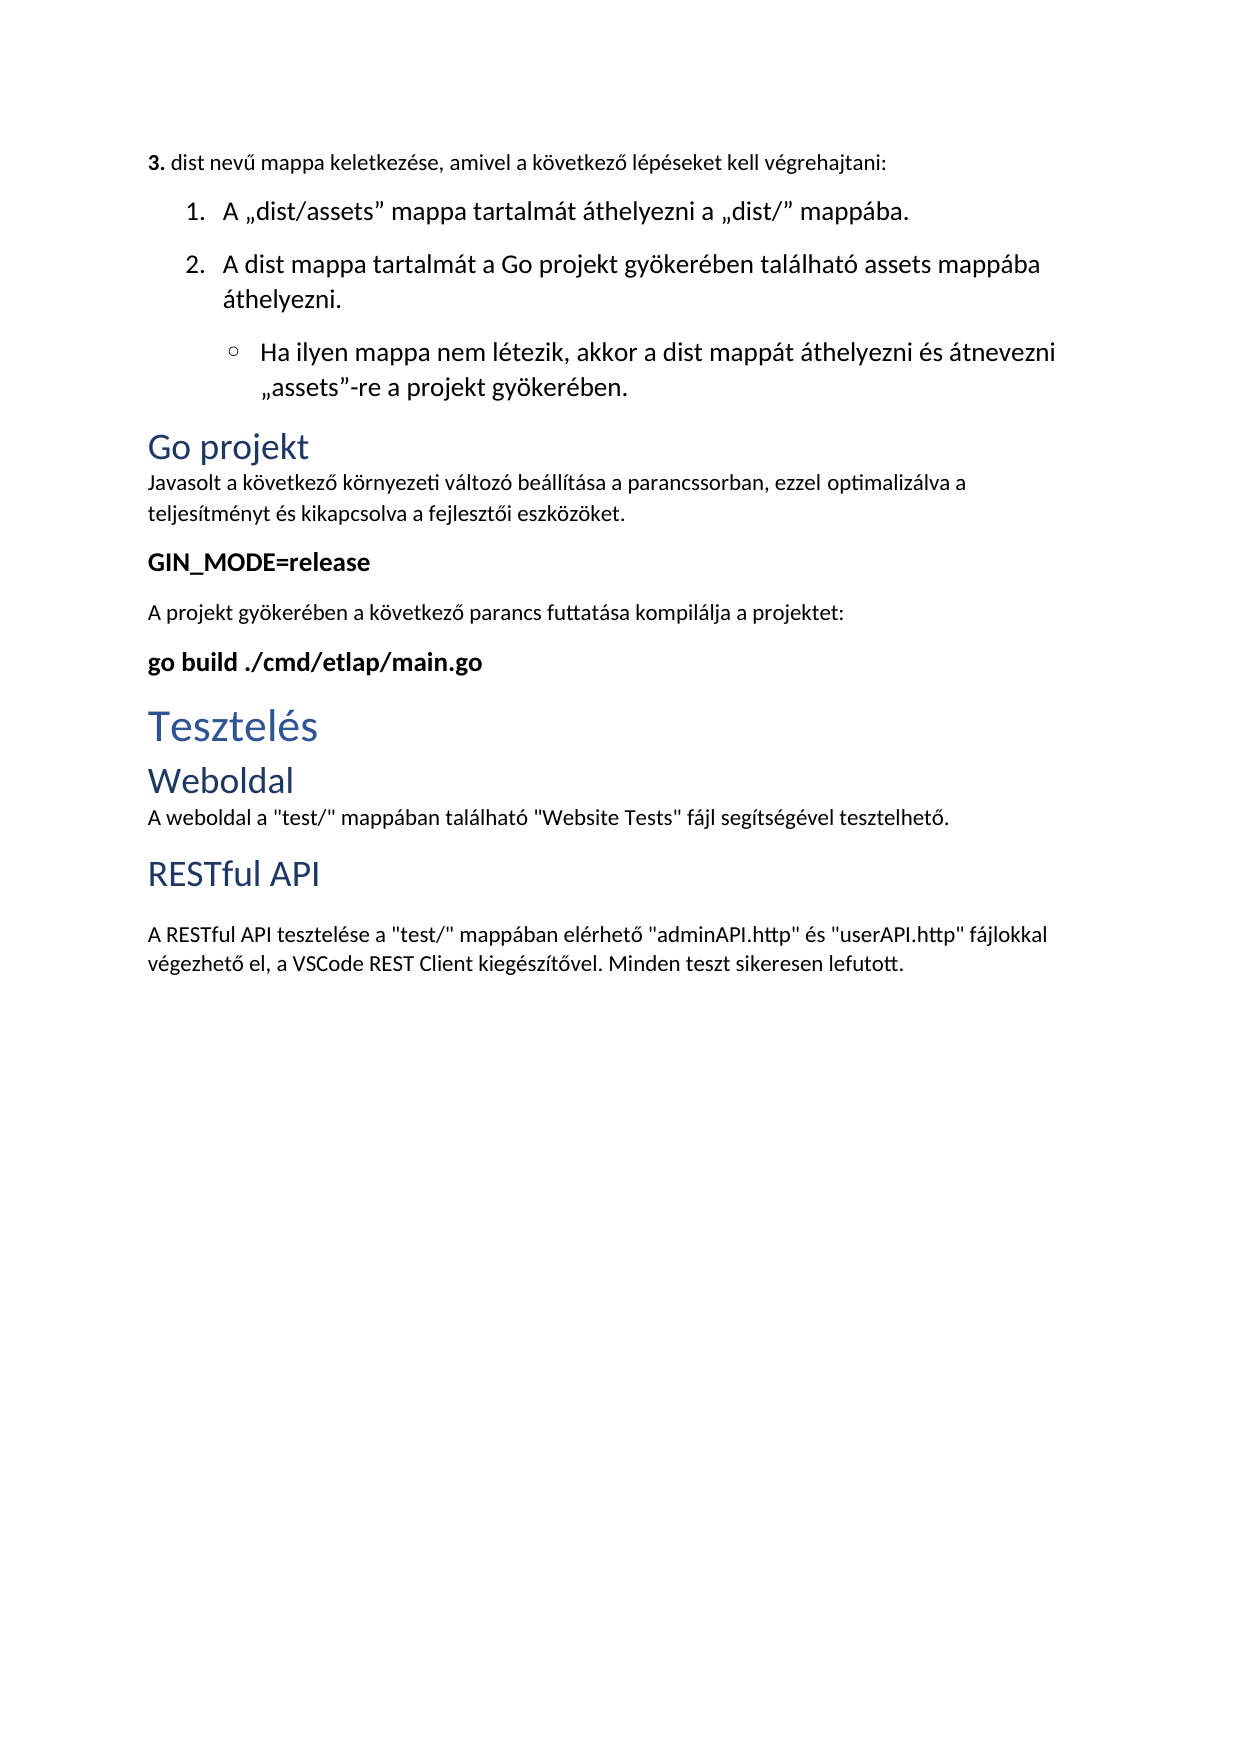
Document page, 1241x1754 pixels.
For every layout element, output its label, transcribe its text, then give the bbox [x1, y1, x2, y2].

text A projekt gyökerében a következő parancs futtatása kompilálja a projektet: [148, 598, 1093, 626]
subtitle Weboldal [148, 757, 1093, 803]
list Ha ilyen mappa nem létezik, akkor a dist mappát áthelyezni és átnevezni „assets”-re a projekt gyökerében. [223, 335, 1093, 403]
subtitle Go projekt [148, 423, 1093, 468]
text 3. dist nevű mappa keletkezése, amivel a következő lépéseket kell végrehajtani: [148, 148, 1093, 176]
text GIN_MODE=release [148, 546, 1093, 578]
list A „dist/assets” mappa tartalmát áthelyezni a „dist/” mappába. [185, 194, 1093, 227]
text go build ./cmd/etlap/main.go [148, 645, 1093, 678]
text A weboldal a "test/" mappában található "Website Tests" fájl segítségével tesztelhető. [148, 803, 1093, 831]
list A dist mappa tartalmát a Go projekt gyökerében található assets mappába áthelyezni. [185, 247, 1093, 315]
text A RESTful API tesztelése a "test/" mappában elérhető "adminAPI.http" és "userAPI.http" fájlokkal végezhető el, a VSCode REST Client kiegészítővel. Minden teszt sikeresen lefutott. [148, 921, 1093, 977]
subtitle Tesztelés [148, 697, 1093, 753]
text Javasolt a következő környezeti változó beállítása a parancssorban, ezzel optimalizálva a teljesítményt és kikapcsolva a fejlesztői eszközöket. [148, 468, 1093, 527]
subtitle RESTful API [148, 850, 1093, 896]
